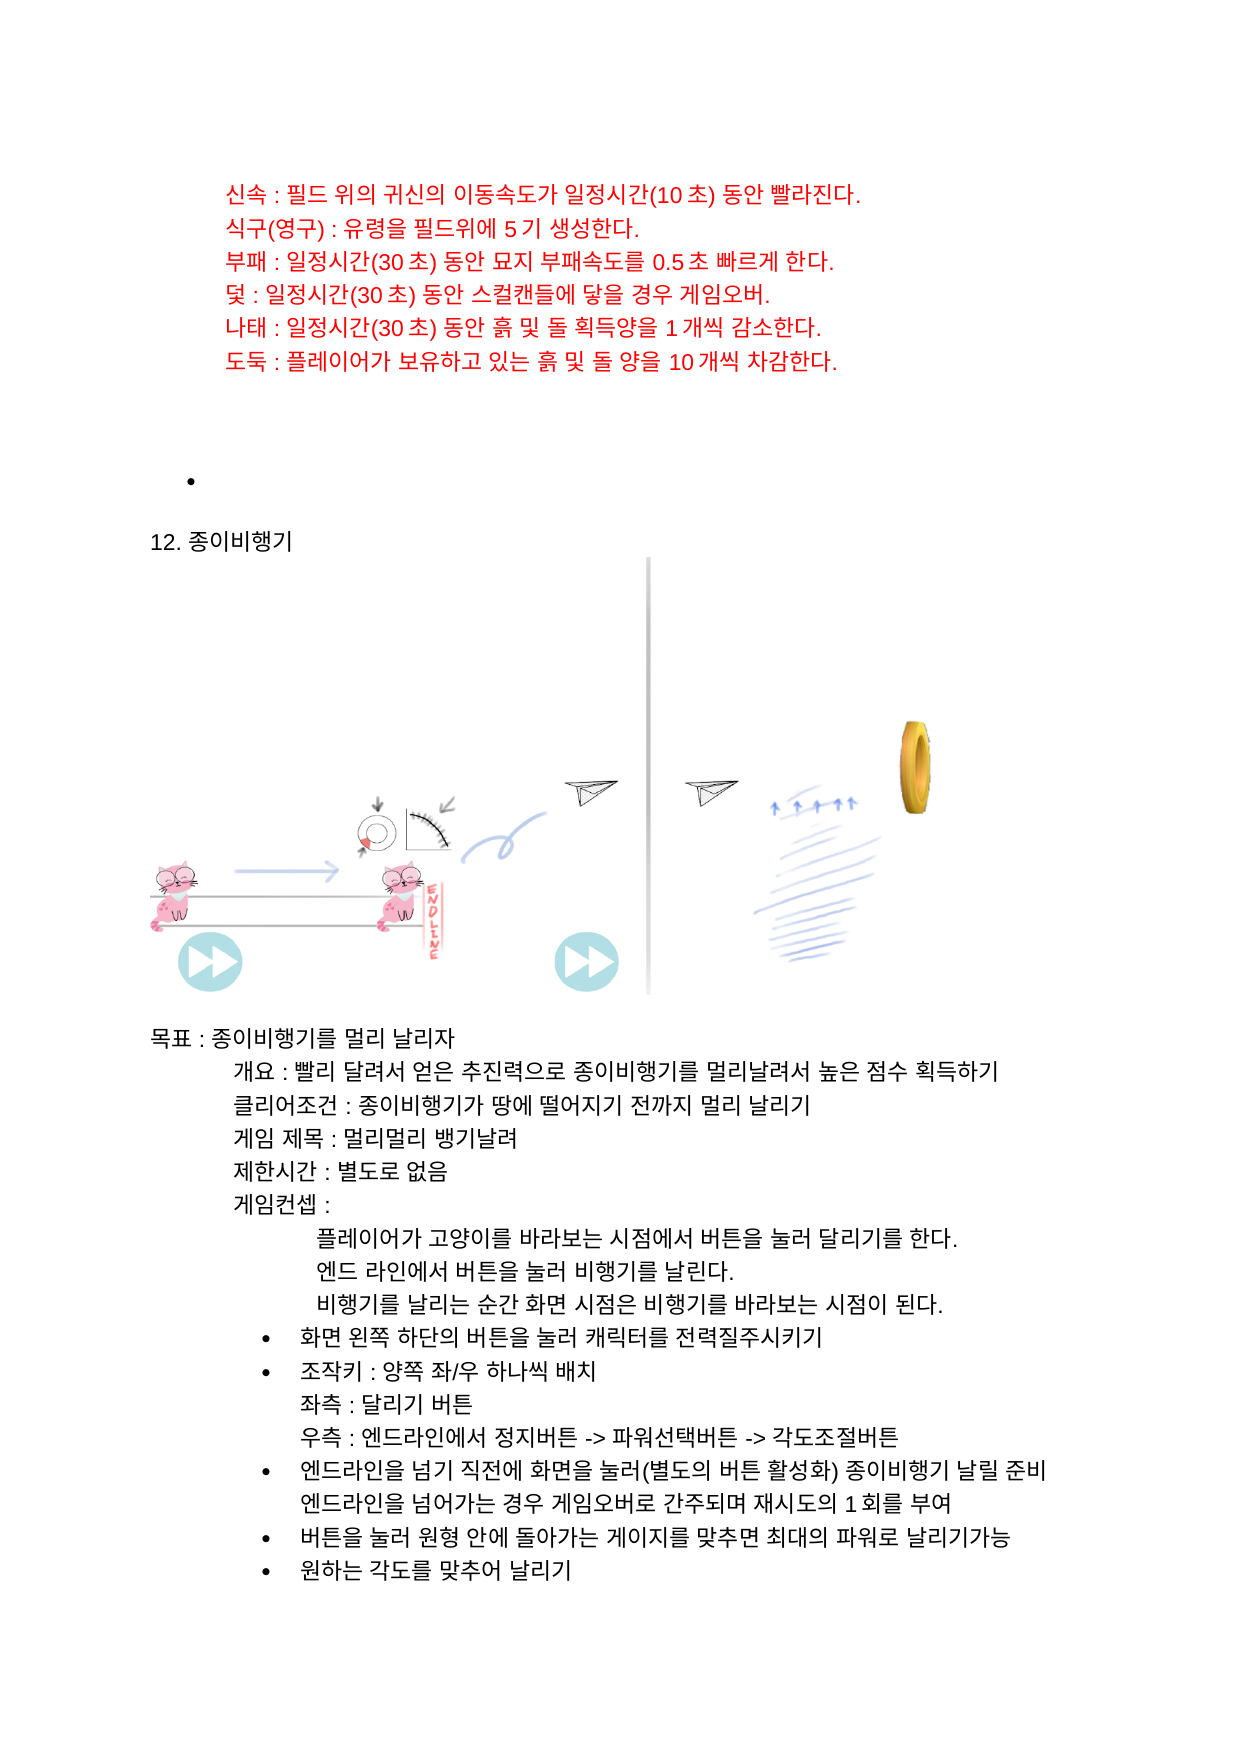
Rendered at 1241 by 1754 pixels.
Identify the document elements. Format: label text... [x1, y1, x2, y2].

text 게임 제목 : 멀리멀리 뱅기날려 [150, 1121, 1090, 1154]
list 조작키 : 양쪽 좌/우 하나씩 배치 [262, 1353, 1090, 1387]
text 플레이어가 고양이를 바라보는 시점에서 버튼을 눌러 달리기를 한다. [150, 1220, 1090, 1254]
text 목표 : 종이비행기를 멀리 날리자 [150, 1021, 1090, 1054]
text 엔드라인을 넘어가는 경우 게임오버로 간주되며 재시도의 1회를 부여 [300, 1486, 1090, 1519]
text 덫 : 일정시간(30초) 동안 스컬캔들에 닿을 경우 게임오버. [225, 277, 1090, 310]
text 좌측 : 달리기 버튼 [300, 1387, 1090, 1420]
text 도둑 : 플레이어가 보유하고 있는 흙 및 돌 양을 10개씩 차감한다. [225, 343, 1090, 377]
text 비행기를 날리는 순간 화면 시점은 비행기를 바라보는 시점이 된다. [150, 1287, 1090, 1320]
text 엔드 라인에서 버튼을 눌러 비행기를 날린다. [150, 1254, 1090, 1287]
list 엔드라인을 넘기 직전에 화면을 눌러(별도의 버튼 활성화) 종이비행기 날릴 준비 [262, 1453, 1090, 1486]
list 화면 왼쪽 하단의 버튼을 눌러 캐릭터를 전력질주시키기 [262, 1320, 1090, 1353]
text 우측 : 엔드라인에서 정지버튼 -> 파워선택버튼 -> 각도조절버튼 [300, 1420, 1090, 1453]
text 개요 : 빨리 달려서 얻은 추진력으로 종이비행기를 멀리날려서 높은 점수 획득하기 [150, 1054, 1090, 1087]
text 신속 : 필드 위의 귀신의 이동속도가 일정시간(10초) 동안 빨라진다. [225, 177, 1090, 210]
text 클리어조건 : 종이비행기가 땅에 떨어지기 전까지 멀리 날리기 [150, 1087, 1090, 1121]
text 제한시간 : 별도로 없음 [150, 1154, 1090, 1187]
text 나태 : 일정시간(30초) 동안 흙 및 돌 획득양을 1개씩 감소한다. [225, 310, 1090, 343]
text 게임컨셉 : [150, 1187, 1090, 1220]
text 12. 종이비행기 [150, 524, 1090, 557]
list 원하는 각도를 맞추어 날리기 [262, 1553, 1090, 1586]
text 부패 : 일정시간(30초) 동안 묘지 부패속도를 0.5초 빠르게 한다. [225, 244, 1090, 277]
picture [150, 557, 1091, 995]
text 식구(영구) : 유령을 필드위에 5기 생성한다. [225, 210, 1090, 244]
list 버튼을 눌러 원형 안에 돌아가는 게이지를 맞추면 최대의 파워로 날리기가능 [262, 1519, 1090, 1553]
